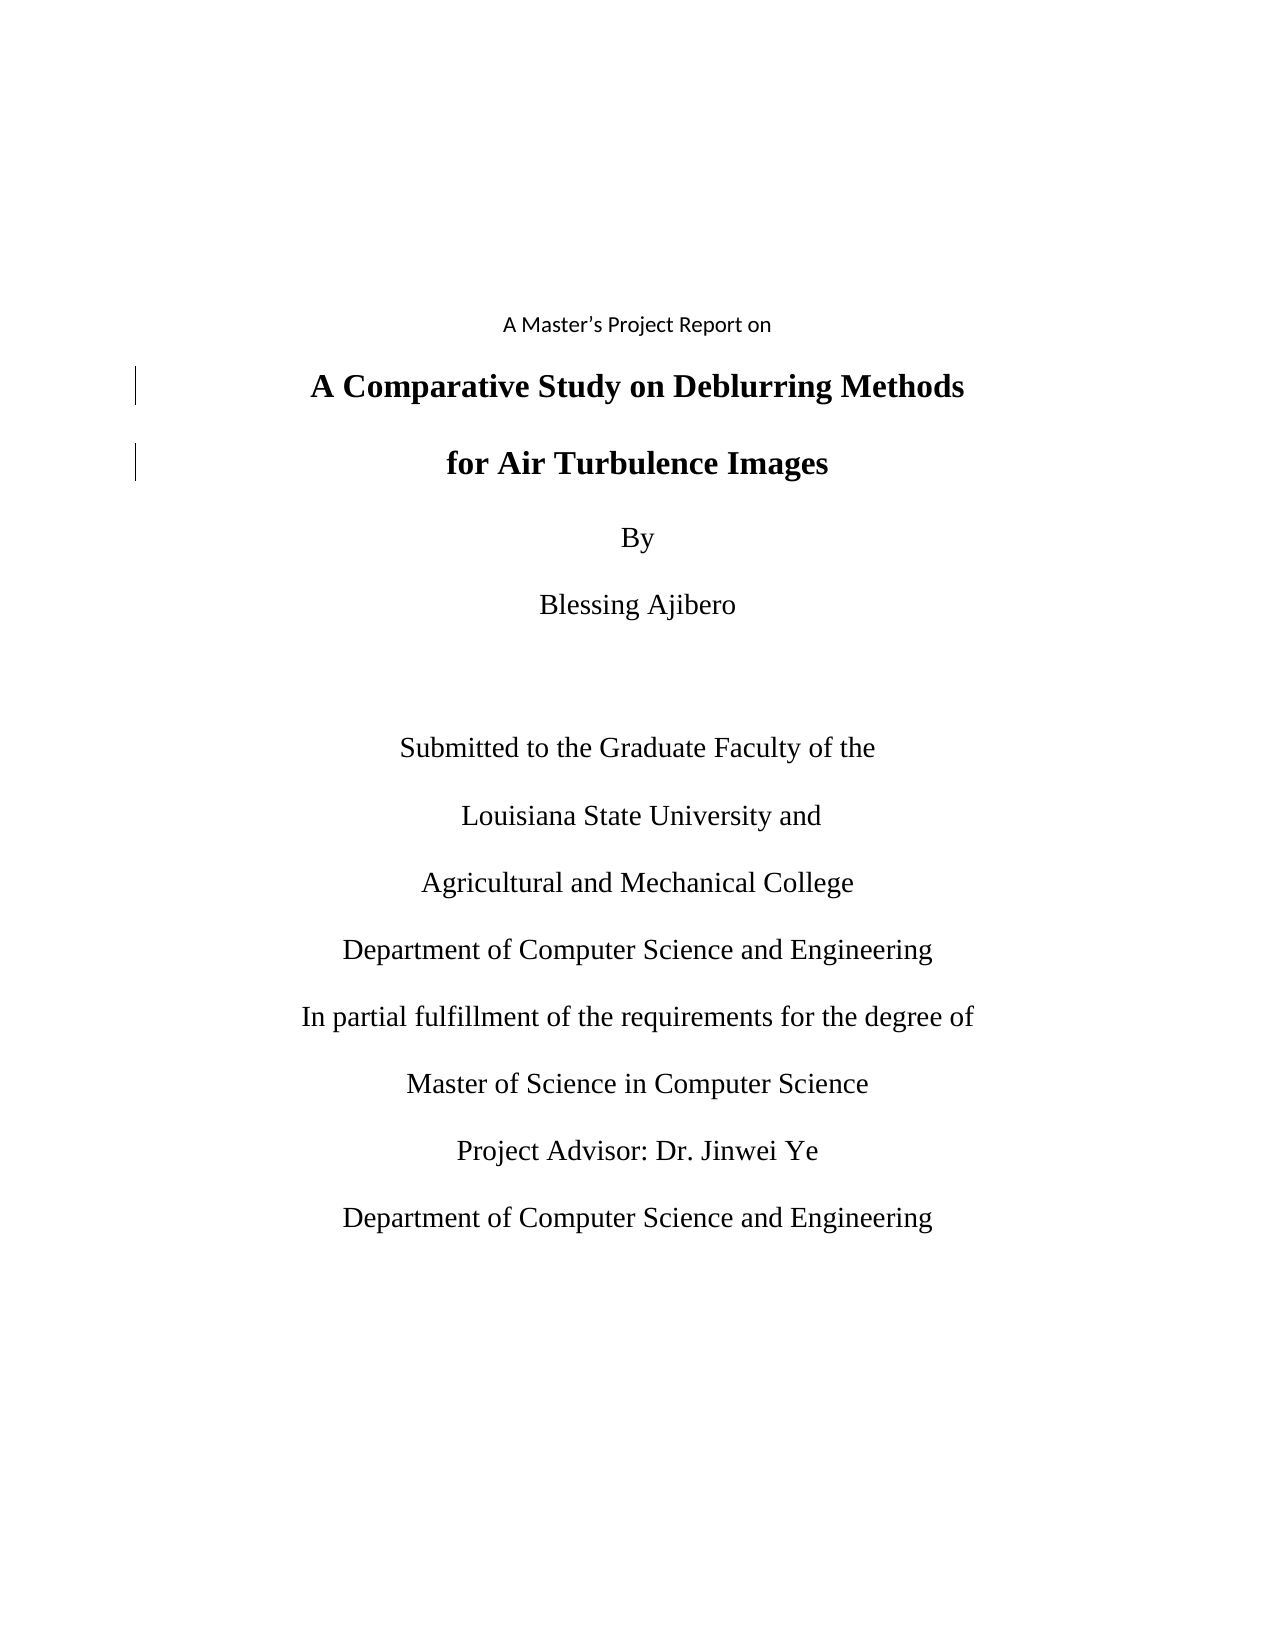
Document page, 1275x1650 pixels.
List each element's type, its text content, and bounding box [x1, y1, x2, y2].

text A Comparative Study on Deblurring Methods [150, 366, 1125, 405]
text Project Advisor: Dr. Jinwei Ye [150, 1133, 1125, 1167]
text Blessing Ajibero [150, 587, 1125, 620]
text Department of Computer Science and Engineering [150, 1200, 1125, 1234]
text Louisiana State University and [150, 798, 1125, 831]
text Submitted to the Graduate Faculty of the [150, 731, 1125, 764]
text Department of Computer Science and Engineering [150, 932, 1125, 965]
text for Air Turbulence Images [150, 443, 1125, 481]
text In partial fulfillment of the requirements for the degree of [150, 999, 1125, 1032]
text By [150, 520, 1125, 553]
text Agricultural and Mechanical College [150, 865, 1125, 898]
text Master of Science in Computer Science [150, 1066, 1125, 1099]
text A Master’s Project Report on [150, 310, 1125, 338]
